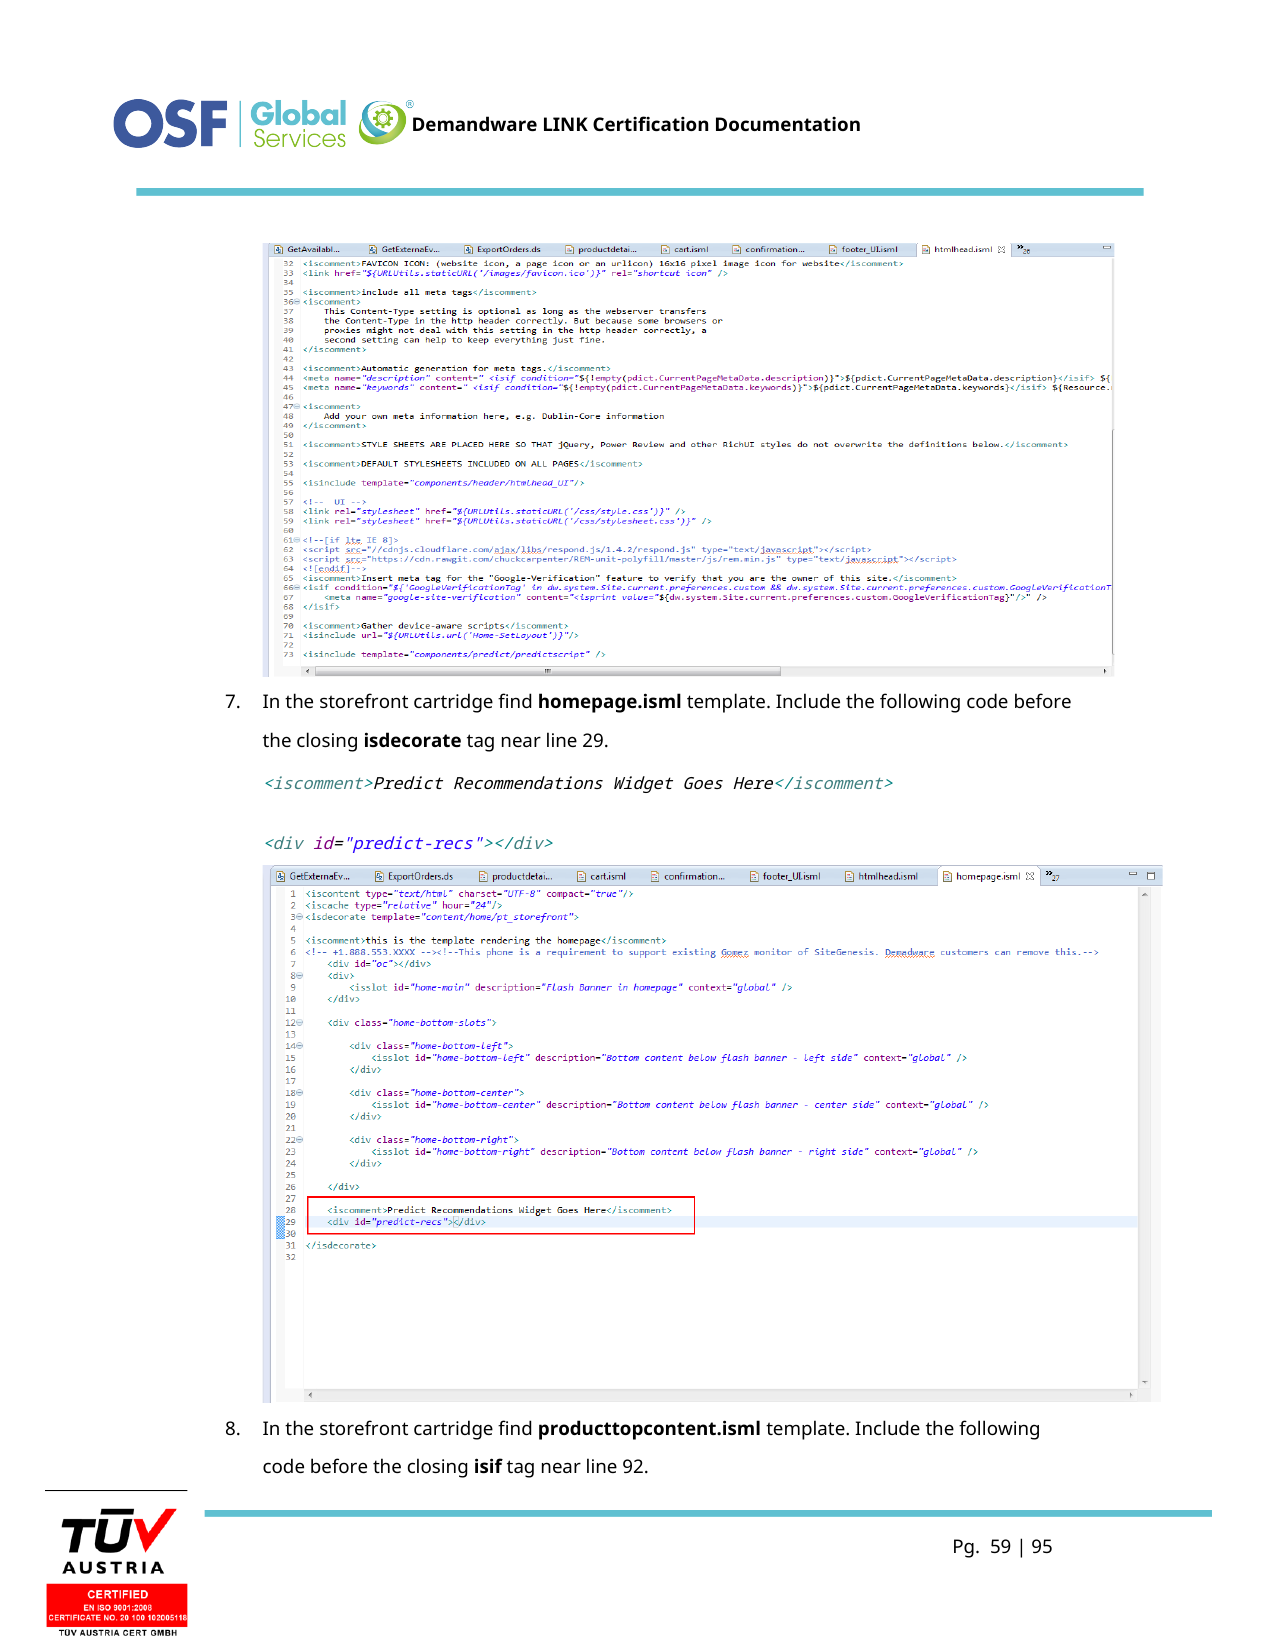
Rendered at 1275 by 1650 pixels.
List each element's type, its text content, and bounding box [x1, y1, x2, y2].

picture [43, 1490, 187, 1634]
list In the storefront cartridge find homepage.isml template. Include the following code before the closing isdecorate tag near line 29. [225, 689, 1087, 753]
picture [262, 865, 1163, 1403]
text <iscomment>Predict Recommendations Widget Goes Here</iscomment> [187, 772, 1087, 794]
picture [262, 243, 1115, 677]
list <div id="predict-recs"></div> [262, 832, 1087, 854]
picture [204, 1510, 1212, 1517]
picture [113, 99, 414, 148]
picture [136, 188, 1144, 196]
list In the storefront cartridge find producttopcontent.isml template. Include the following code before the closing isif tag near line 92. [225, 1416, 1087, 1479]
